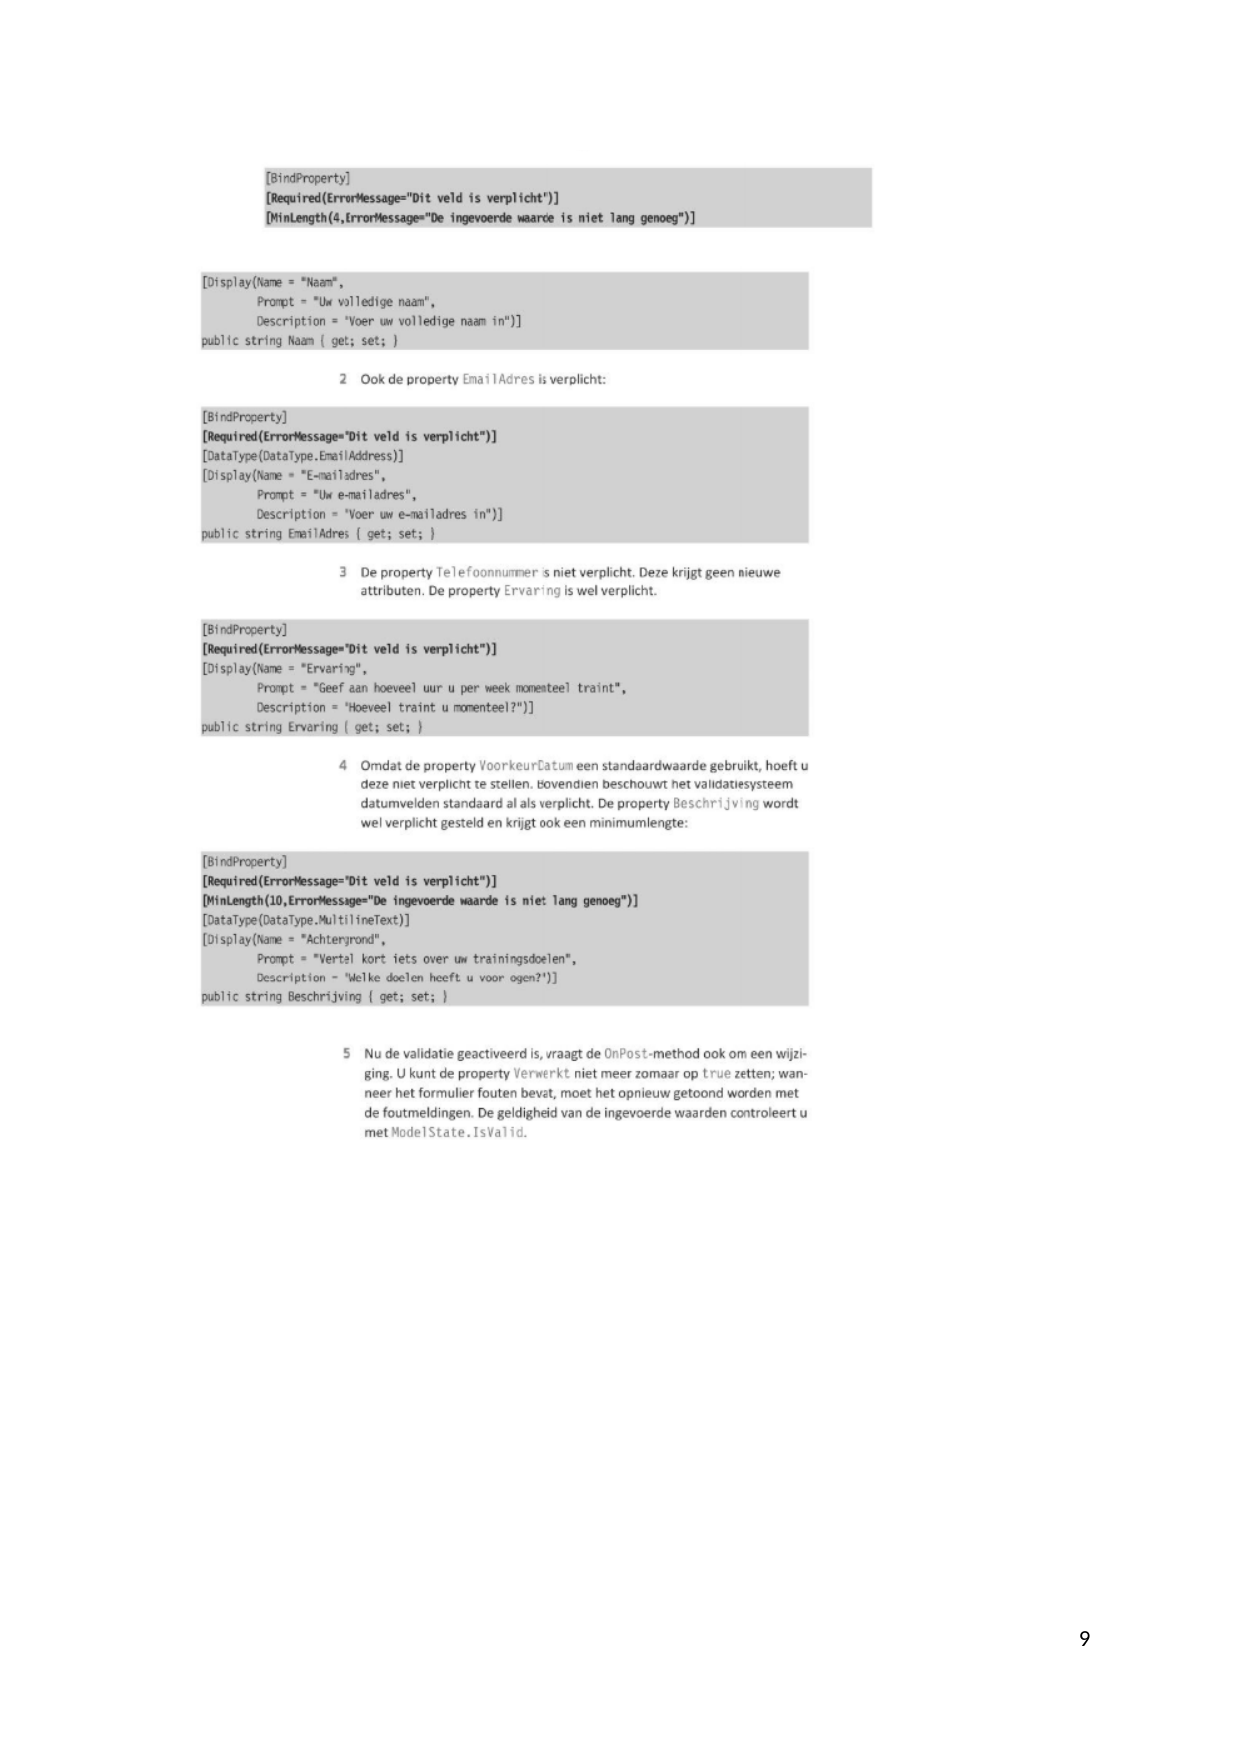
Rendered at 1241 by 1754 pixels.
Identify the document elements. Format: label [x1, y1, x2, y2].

picture [150, 260, 917, 1019]
picture [150, 1037, 923, 1146]
picture [150, 150, 922, 242]
